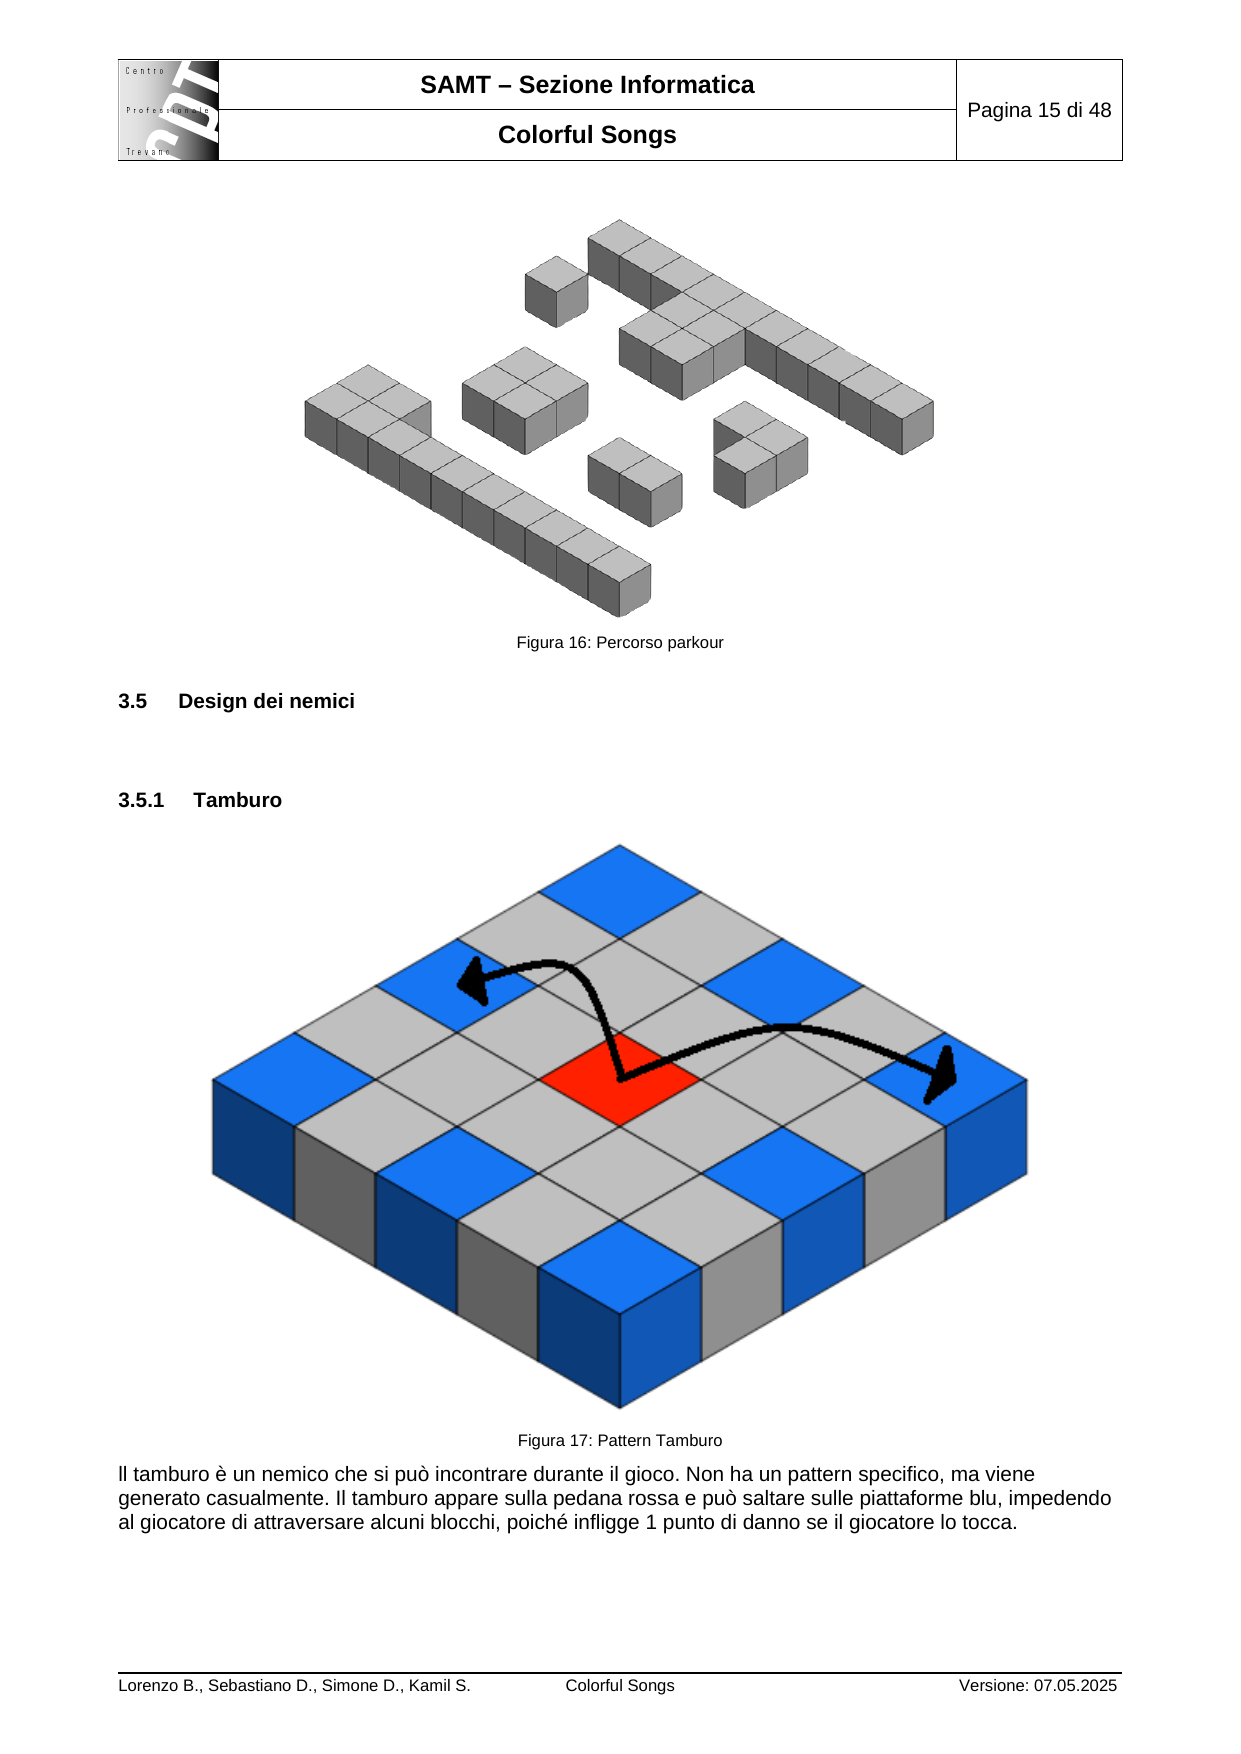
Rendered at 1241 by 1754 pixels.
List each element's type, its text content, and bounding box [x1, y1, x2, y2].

picture [118, 60, 219, 160]
picture [206, 837, 1035, 1418]
text ll tamburo è un nemico che si può incontrare durante il gioco. Non ha un pattern specifico, ma viene generato casualmente. Il tamburo appare sulla pedana rossa e può saltare sulle piattaforme blu, impedendo al giocatore di attraversare alcuni blocchi, poiché infligge 1 punto di danno se il giocatore lo tocca. [118, 1462, 1122, 1534]
subtitle Design dei nemici [118, 689, 1122, 713]
subtitle Tamburo [118, 788, 1122, 812]
picture [304, 206, 937, 620]
